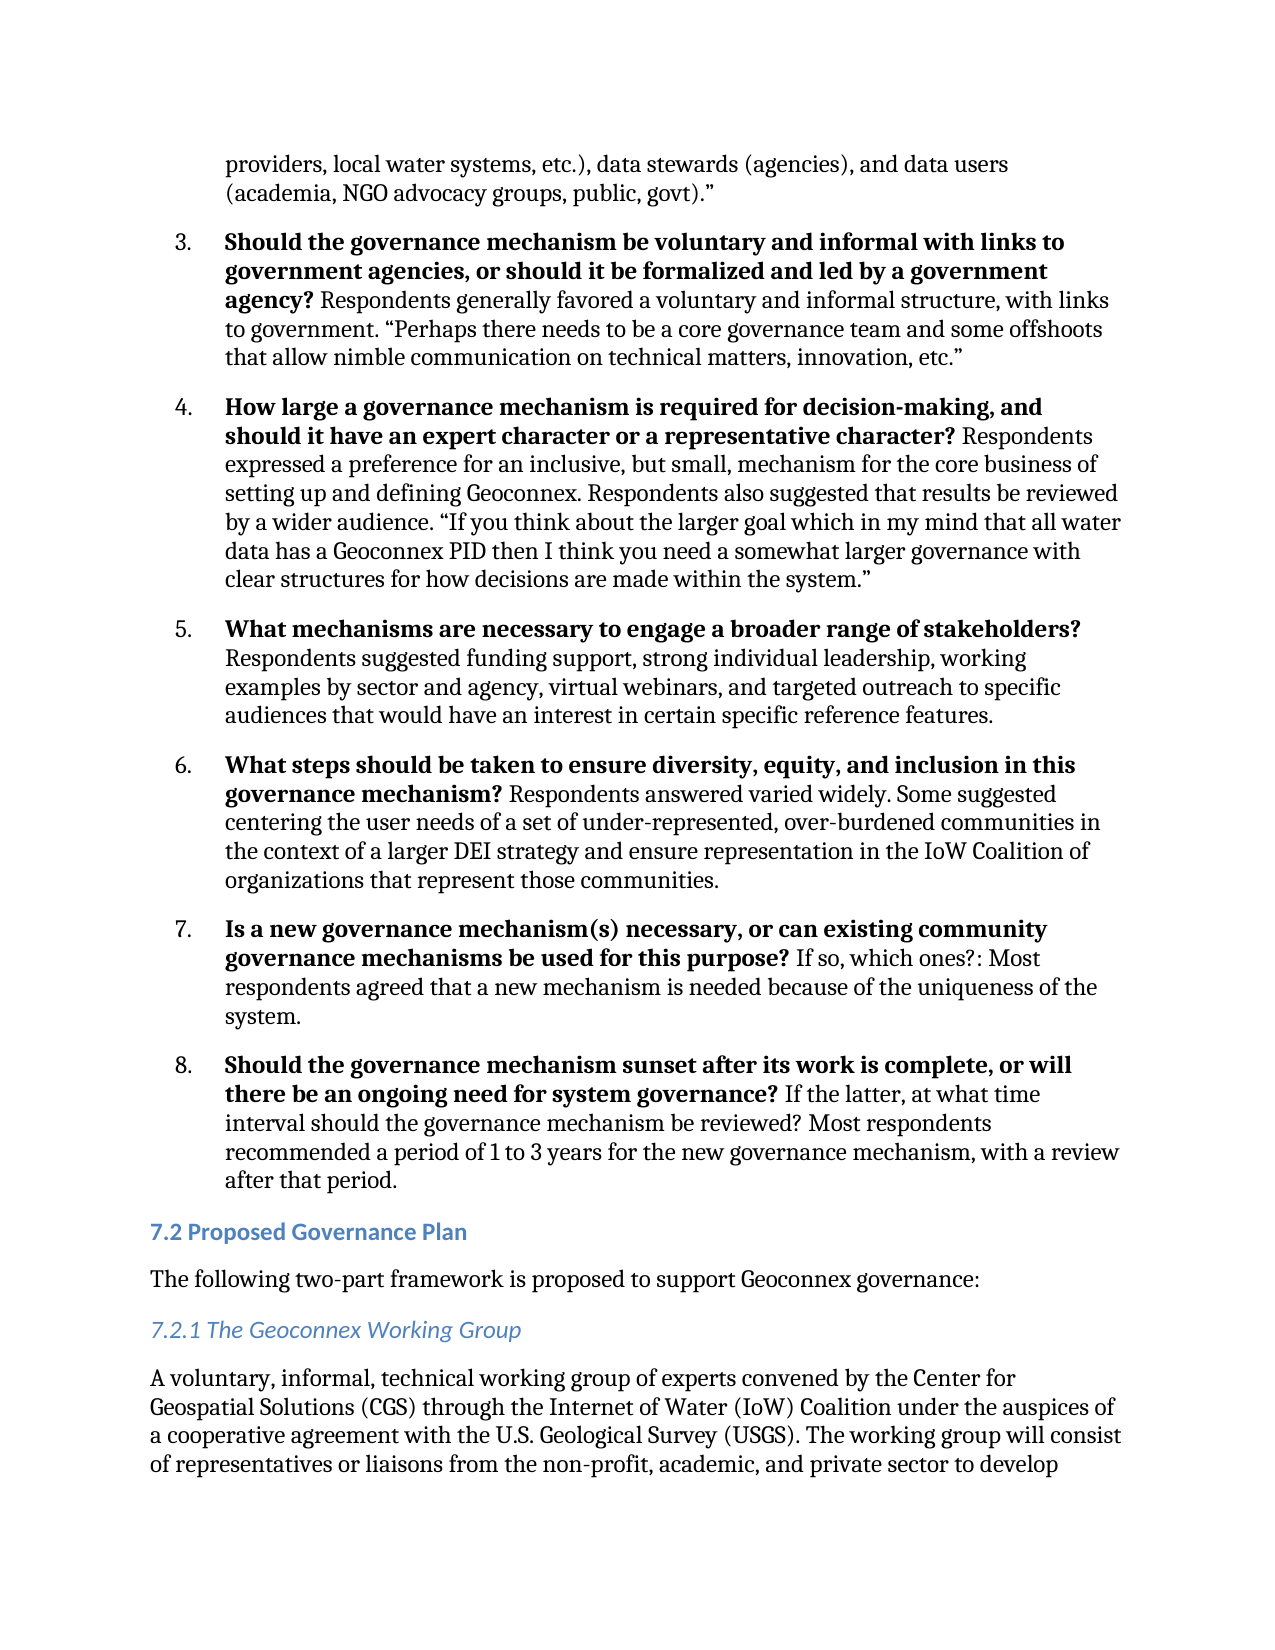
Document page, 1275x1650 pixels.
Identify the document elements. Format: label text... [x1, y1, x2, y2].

subtitle 7.2.1 The Geoconnex Working Group [150, 1315, 1125, 1345]
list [175, 150, 1125, 207]
list Is a new governance mechanism(s) necessary, or can existing community governance mechanisms be used for this purpose? If so, which ones?: Most respondents agreed that a new mechanism is needed because of the uniqueness of the system. [175, 915, 1125, 1030]
list Should the governance mechanism sunset after its work is complete, or will there be an ongoing need for system governance? If the latter, at what time interval should the governance mechanism be reviewed? Most respondents recommended a period of 1 to 3 years for the new governance mechanism, with a review after that period. [175, 1051, 1125, 1195]
subtitle 7.2 Proposed Governance Plan [150, 1216, 1125, 1246]
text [150, 1364, 1125, 1479]
list What steps should be taken to ensure diversity, equity, and inclusion in this governance mechanism? Respondents answered varied widely. Some suggested centering the user needs of a set of under-represented, over-burdened communities in the context of a larger DEI strategy and ensure representation in the IoW Coalition of organizations that represent those communities. [175, 751, 1125, 894]
list Should the governance mechanism be voluntary and informal with links to government agencies, or should it be formalized and led by a government agency? Respondents generally favored a voluntary and informal structure, with links to government. “Perhaps there needs to be a core governance team and some offshoots that allow nimble communication on technical matters, innovation, etc.” [175, 228, 1125, 372]
list What mechanisms are necessary to engage a broader range of stakeholders? Respondents suggested funding support, strong individual leadership, working examples by sector and agency, virtual webinars, and targeted outreach to specific audiences that would have an interest in certain specific reference features. [175, 615, 1125, 730]
list How large a governance mechanism is required for decision-making, and should it have an expert character or a representative character? Respondents expressed a preference for an inclusive, but small, mechanism for the core business of setting up and defining Geoconnex. Respondents also suggested that results be reviewed by a wider audience. “If you think about the larger goal which in my mind that all water data has a Geoconnex PID then I think you need a somewhat larger governance with clear structures for how decisions are made within the system.” [175, 393, 1125, 594]
text The following two-part framework is proposed to support Geoconnex governance: [150, 1265, 1125, 1294]
